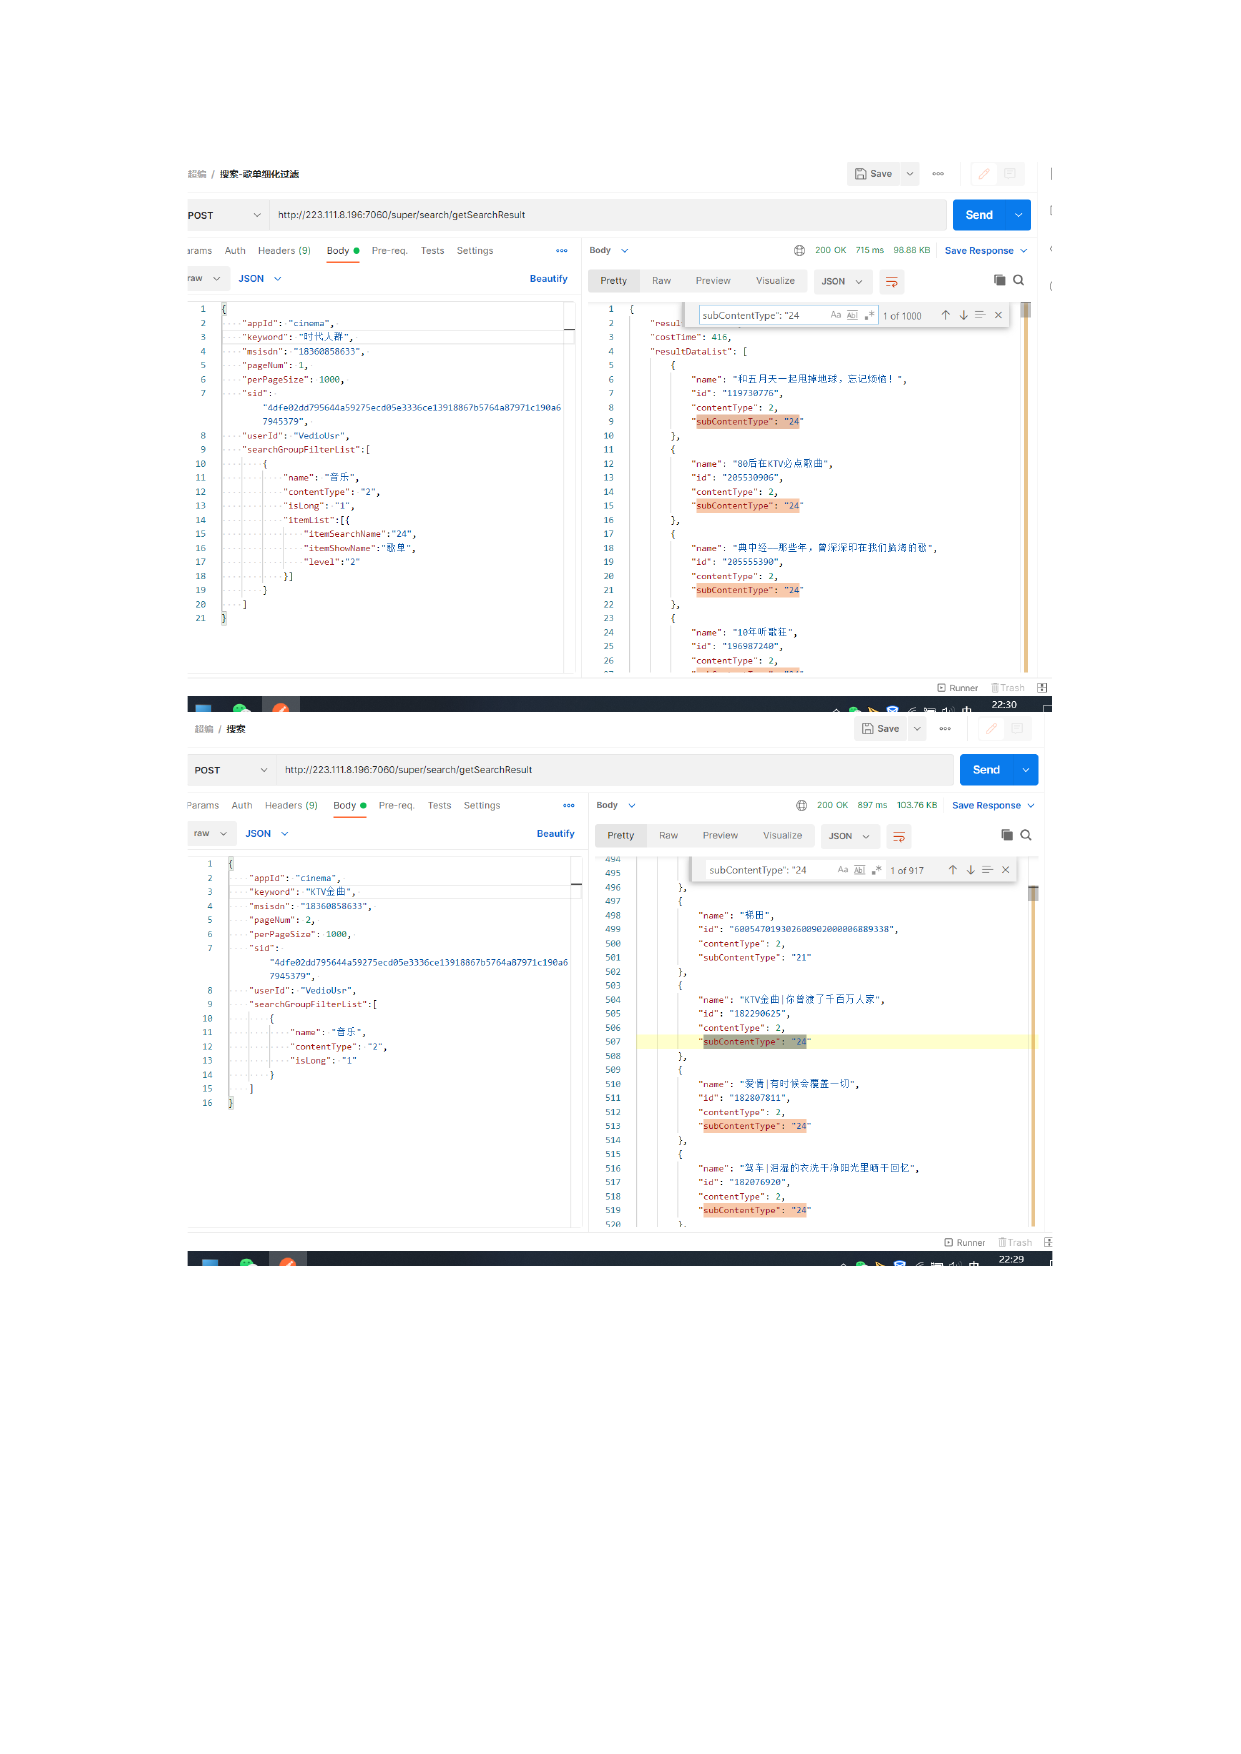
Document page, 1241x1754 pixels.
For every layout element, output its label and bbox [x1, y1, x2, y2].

picture [187, 162, 1052, 712]
picture [187, 714, 1053, 1266]
